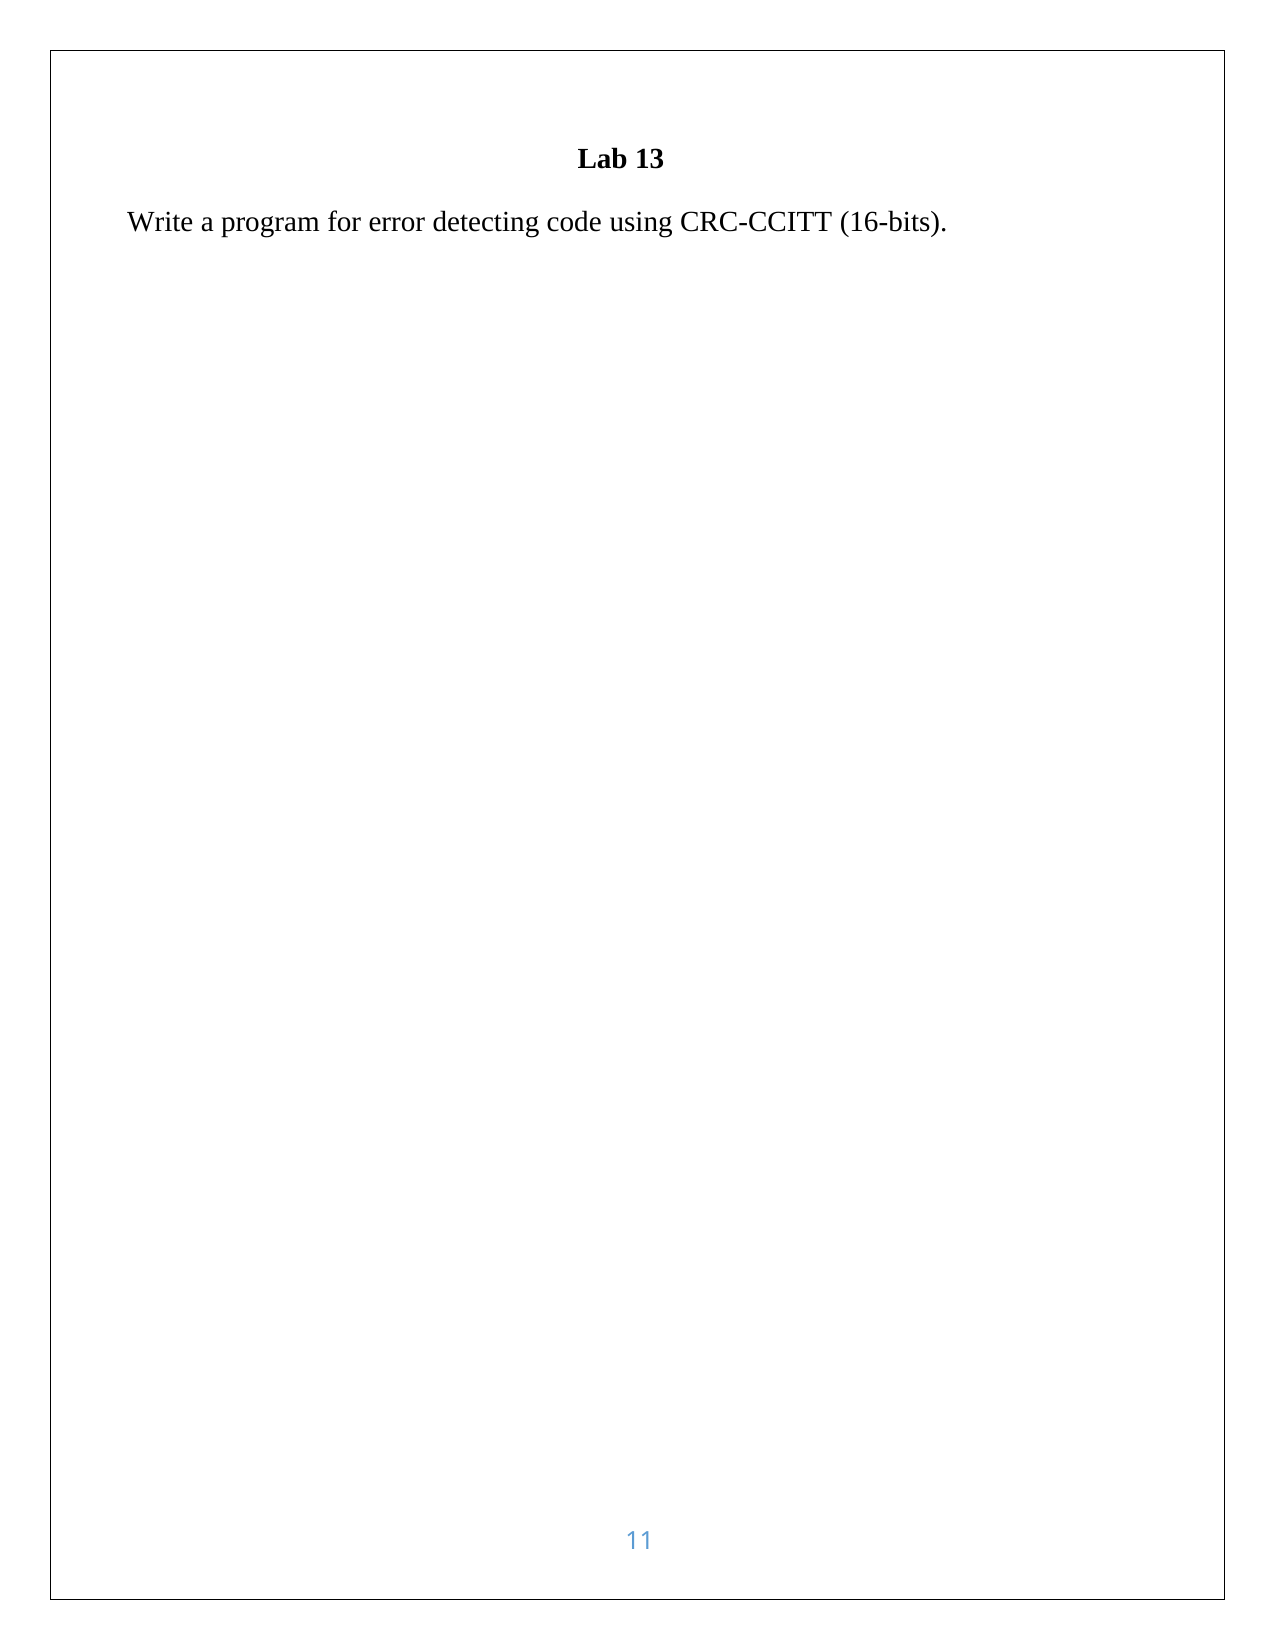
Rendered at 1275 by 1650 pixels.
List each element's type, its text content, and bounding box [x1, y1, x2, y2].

text Write a program for error detecting code using CRC-CCITT (16-bits). [127, 204, 1210, 237]
subtitle Lab 13 [126, 141, 1115, 175]
